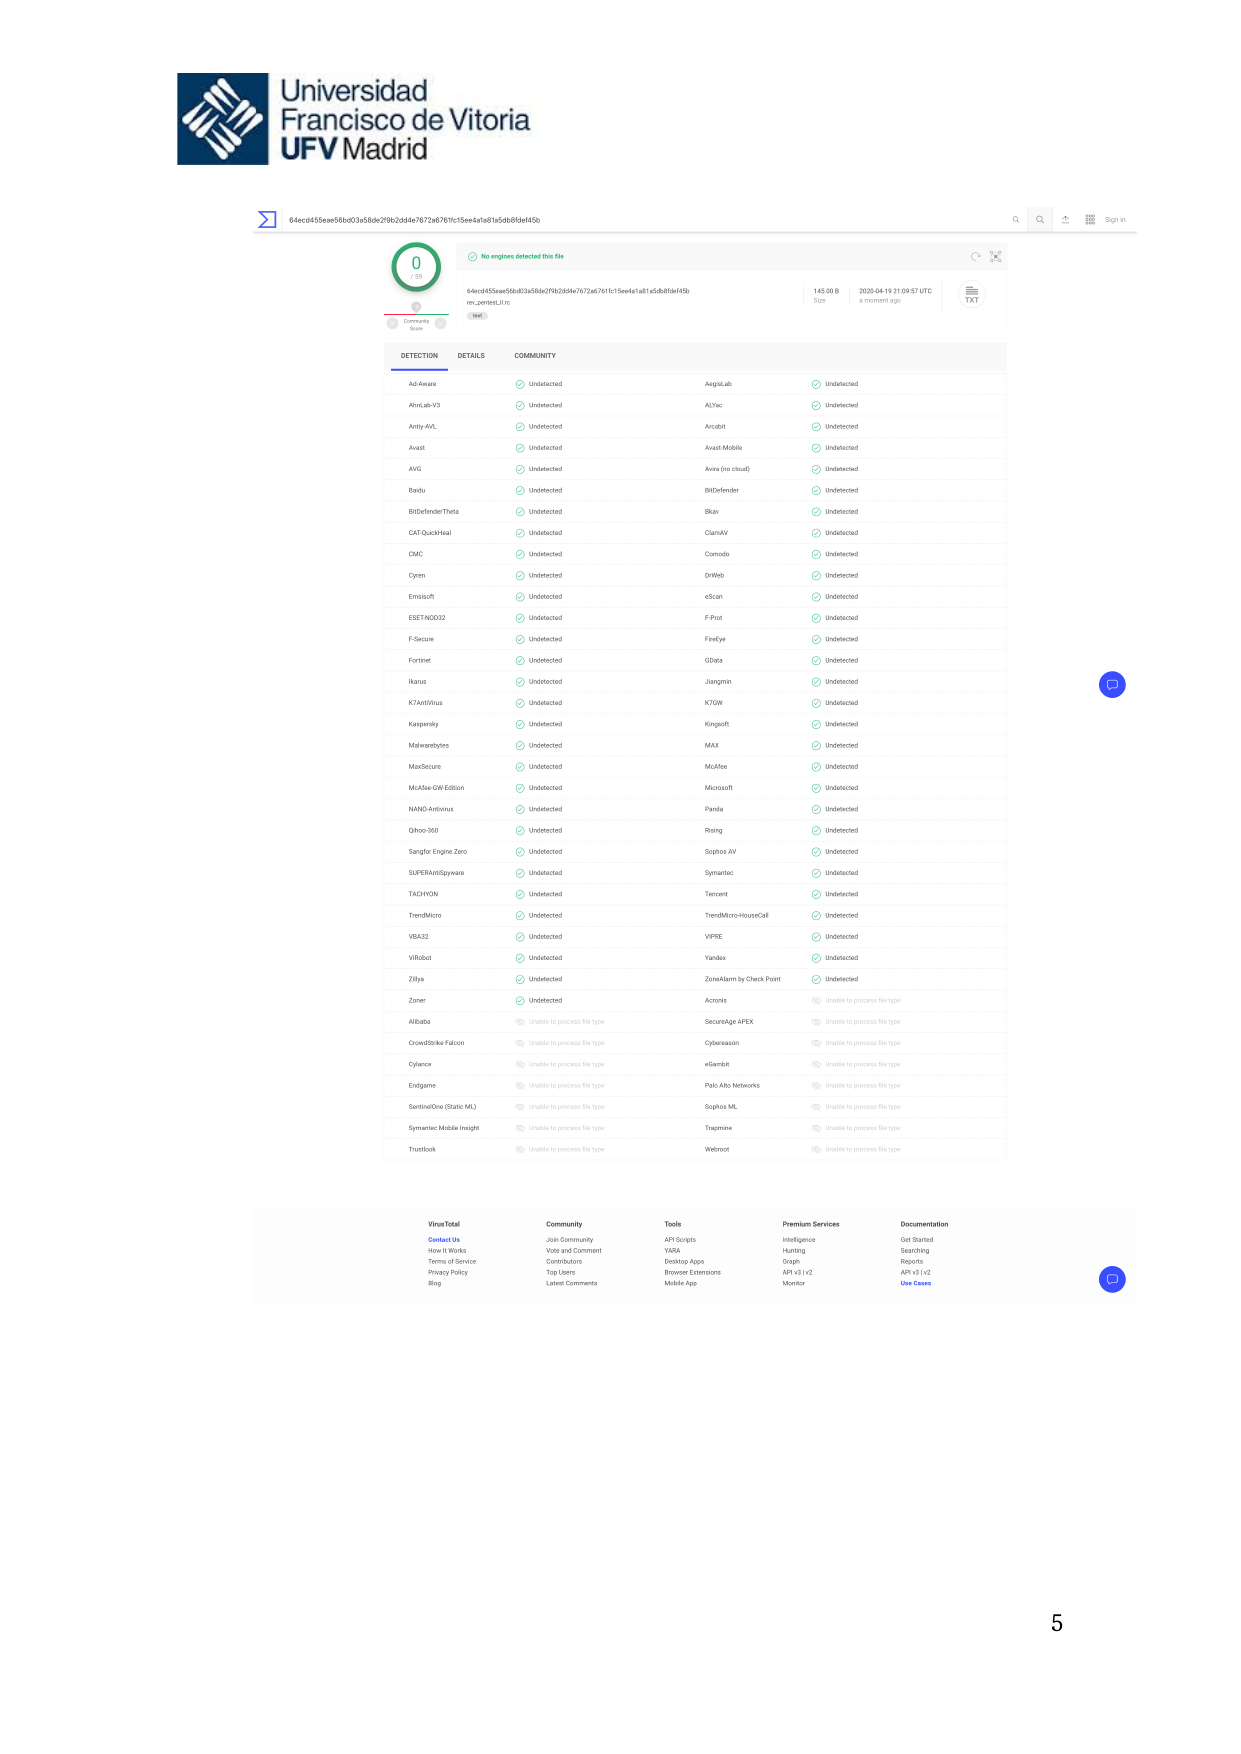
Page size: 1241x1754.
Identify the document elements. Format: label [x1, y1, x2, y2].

picture [177, 73, 553, 165]
picture [252, 207, 1138, 1305]
